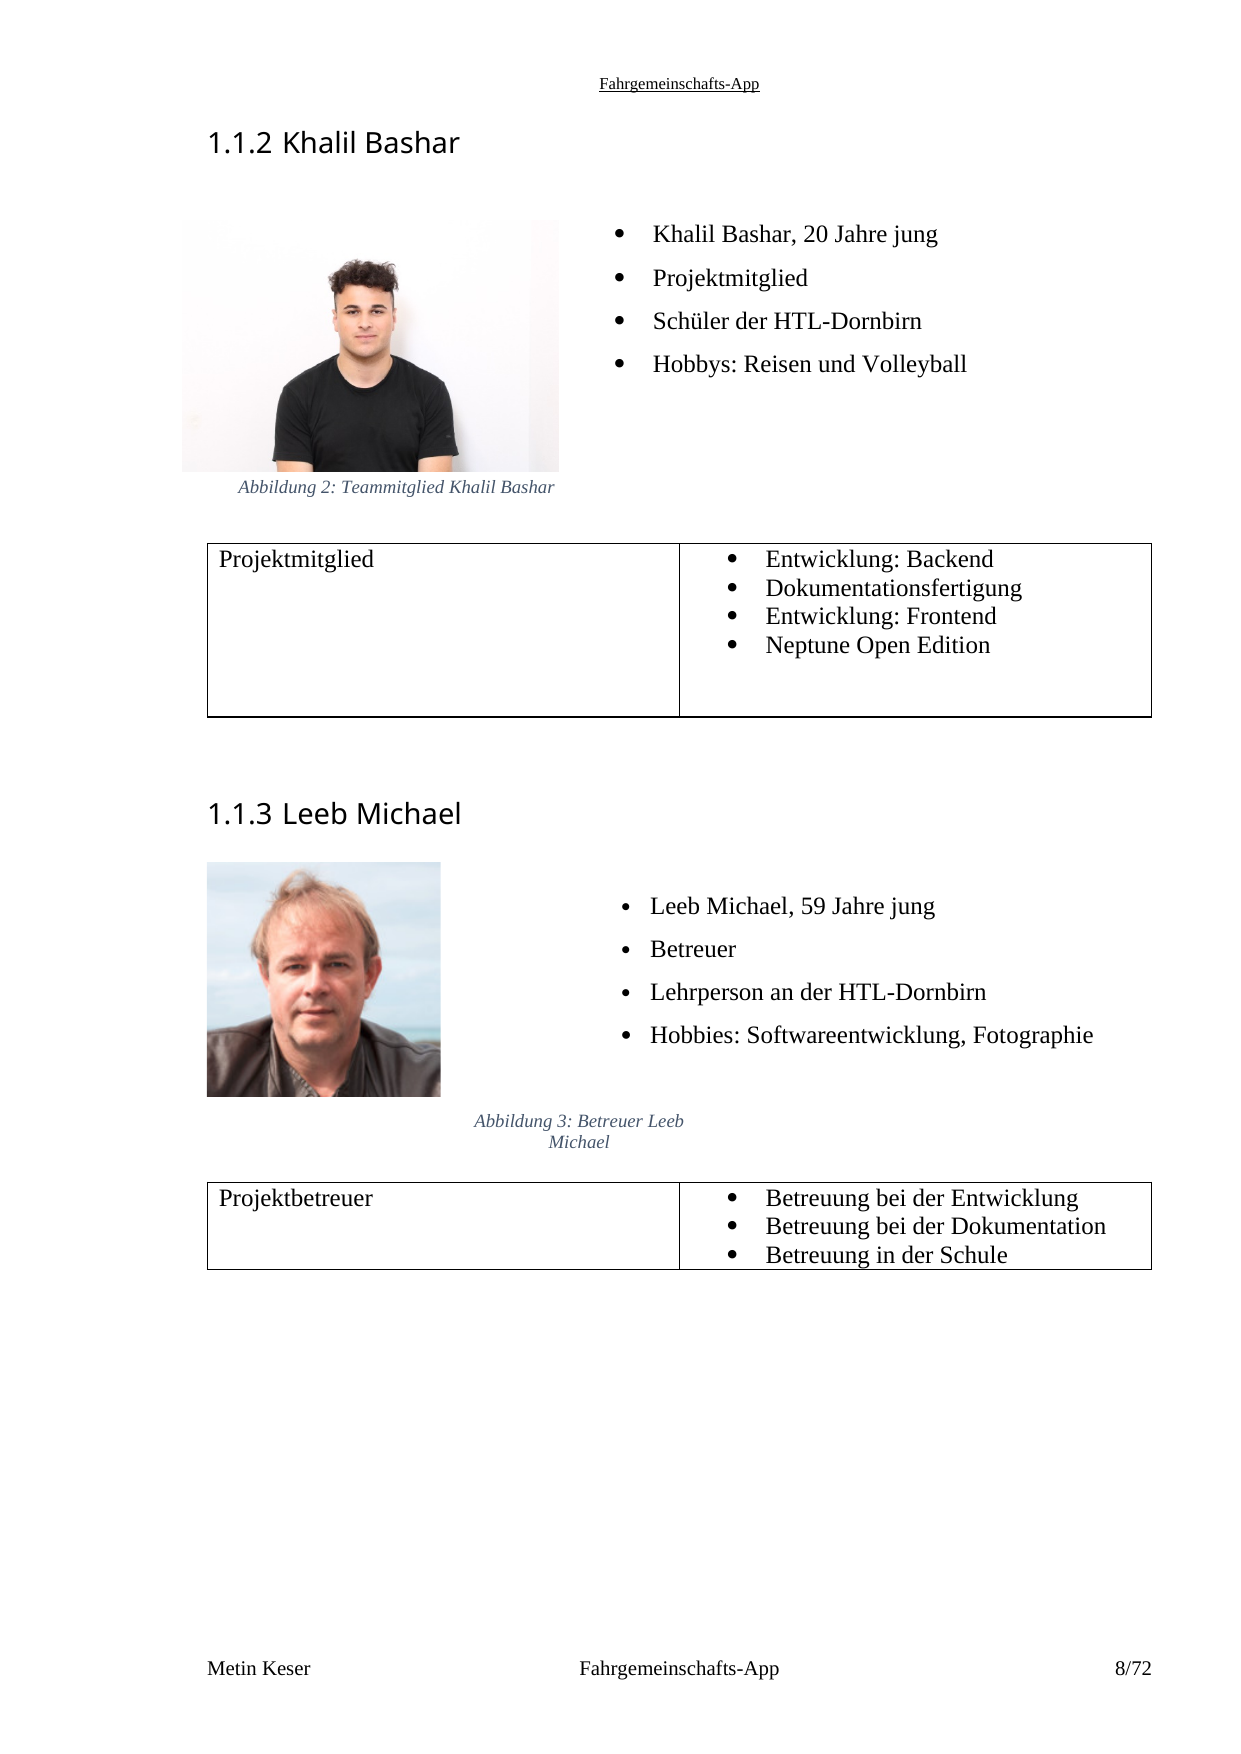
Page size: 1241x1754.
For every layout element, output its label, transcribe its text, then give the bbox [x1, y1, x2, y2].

picture [180, 220, 559, 471]
list Hobbys: Reisen und Volleyball [559, 349, 1152, 378]
table_header Projektbetreuer [208, 1183, 679, 1269]
picture [206, 862, 441, 1097]
list Leeb Michael, 59 Jahre jung [441, 891, 1152, 919]
list Schüler der HTL-Dornbirn [559, 306, 1152, 334]
table_header Entwicklung: Backend Dokumentationsfertigung Entwicklung: Frontend Neptune Open Edition [680, 544, 1151, 716]
subtitle Khalil Bashar [207, 122, 1152, 162]
table_header Betreuung bei der Entwicklung Betreuung bei der Dokumentation Betreuung in der Schule [680, 1183, 1151, 1269]
table_header Projektmitglied [208, 544, 679, 716]
subtitle Leeb Michael [207, 793, 1152, 833]
list Projektmitglied [559, 263, 1152, 291]
list Lehrperson an der HTL-Dornbirn [441, 977, 1152, 1006]
list Khalil Bashar, 20 Jahre jung [244, 219, 1152, 248]
list Hobbies: Softwareentwicklung, Fotographie [441, 1020, 1152, 1049]
list Betreuer [441, 934, 1152, 963]
